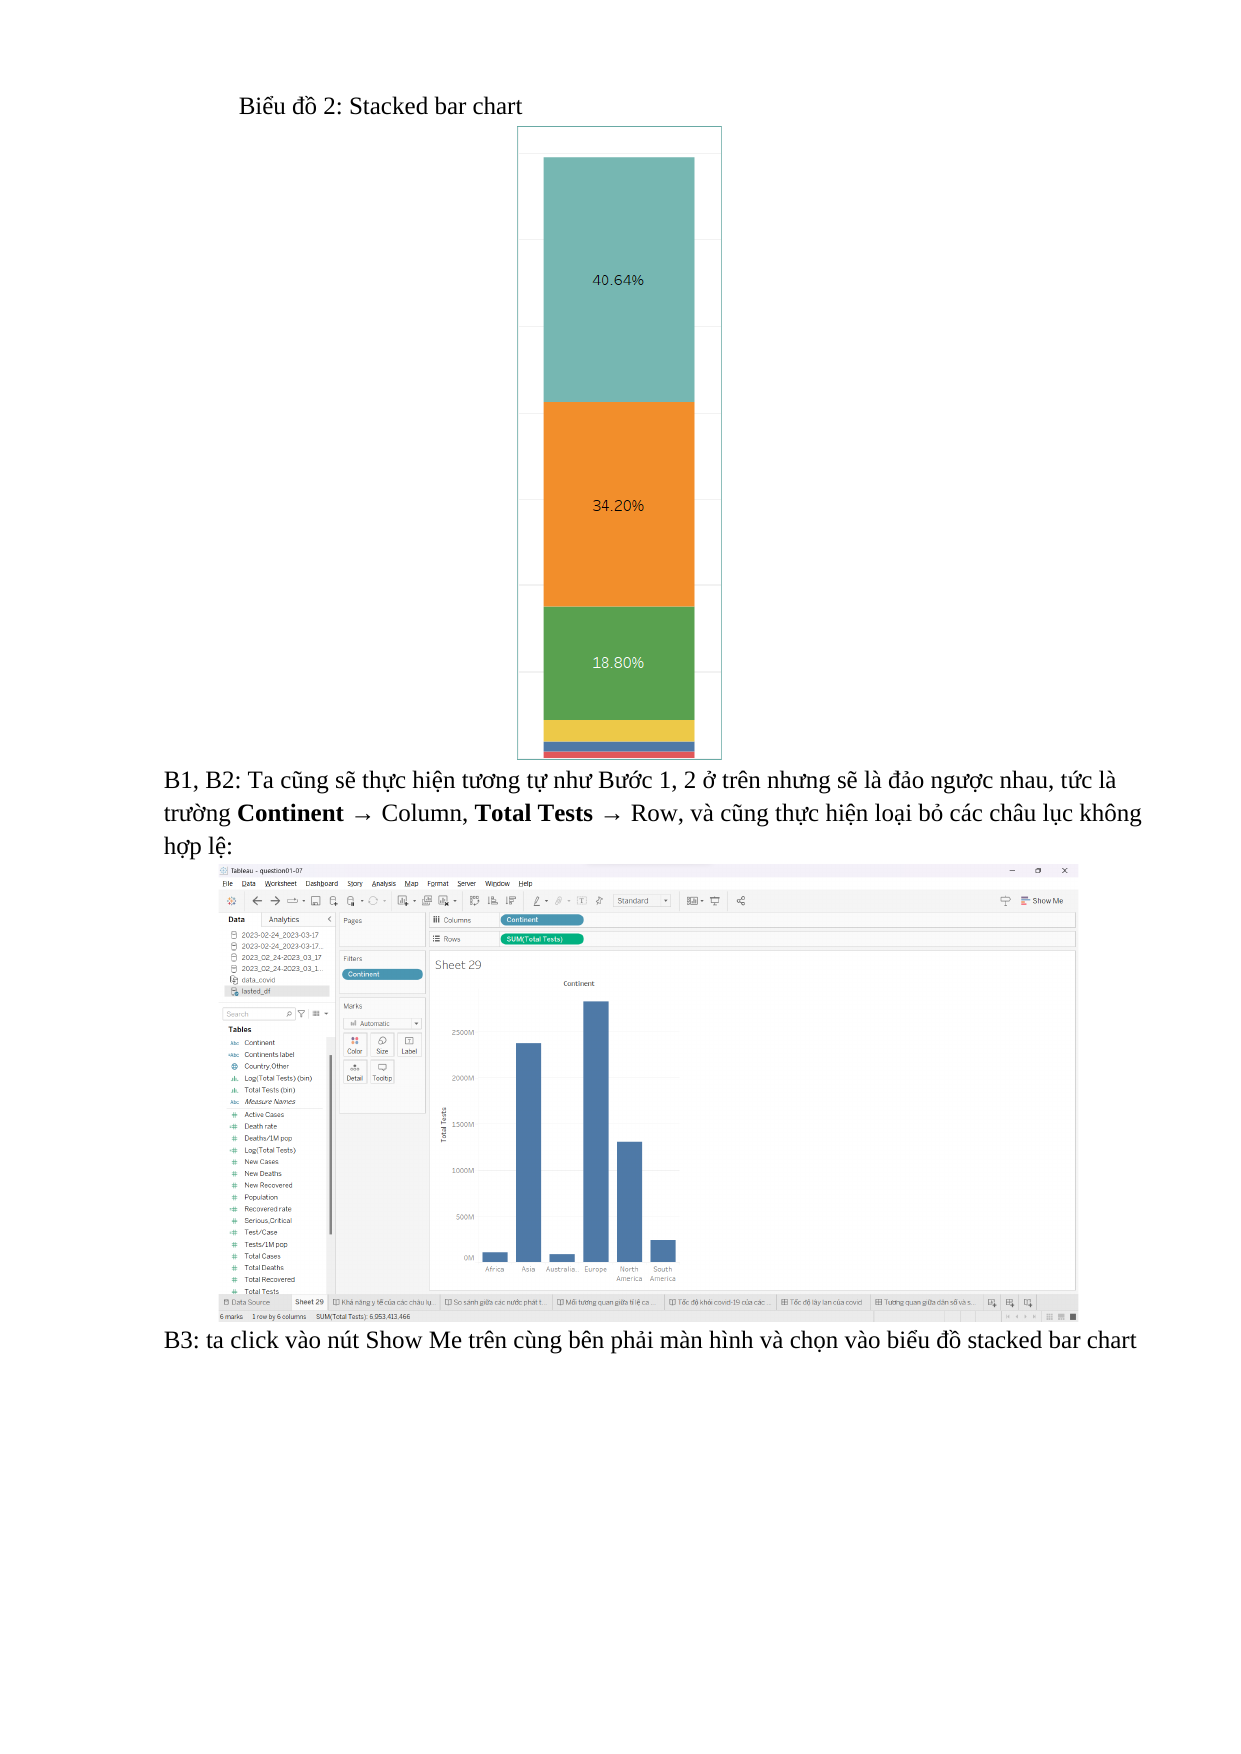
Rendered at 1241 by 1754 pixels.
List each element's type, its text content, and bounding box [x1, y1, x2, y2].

picture [218, 864, 1079, 1322]
text B3: ta click vào nút Show Me trên cùng bên phải màn hình và chọn vào biểu đồ stacked bar chart [163, 1325, 1149, 1354]
picture [514, 123, 724, 762]
text Biểu đồ 2: Stacked bar chart [163, 91, 1149, 120]
text B1, B2: Ta cũng sẽ thực hiện tương tự như Bước 1, 2 ở trên nhưng sẽ là đảo ngược nhau, tức là trường Continent → Column, Total Tests → Row, và cũng thực hiện loại bỏ các châu lục không hợp lệ: [163, 765, 1149, 860]
